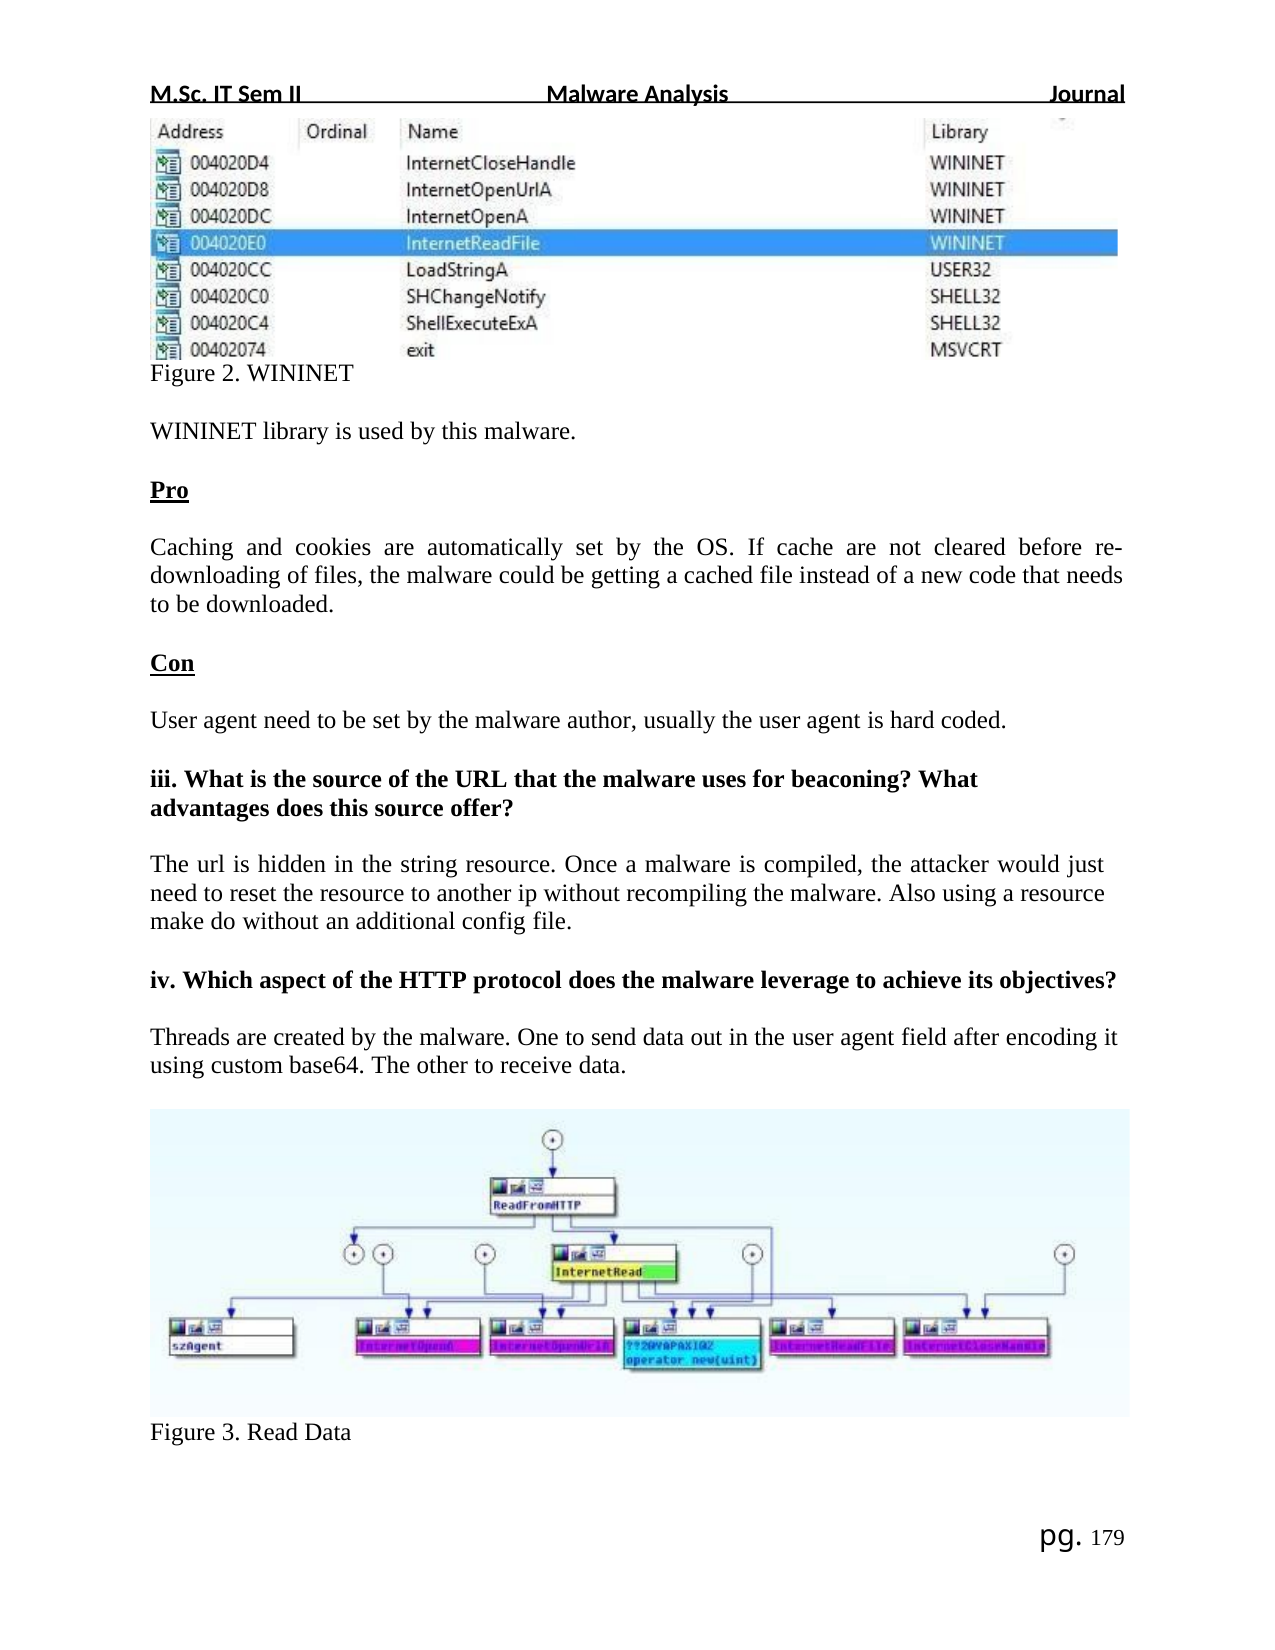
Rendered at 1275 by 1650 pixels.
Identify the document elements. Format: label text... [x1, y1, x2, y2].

picture [150, 118, 1118, 360]
text Con [150, 648, 1237, 677]
text WININET library is used by this malware. [150, 416, 1237, 444]
text User agent need to be set by the malware author, usually the user agent is hard coded. [150, 705, 1237, 734]
text Figure 2. WININET [150, 359, 1237, 387]
text Caching and cookies are automatically set by the OS. If cache are not cleared before re- downloading of files, the malware could be getting a cached file instead of a new code that needs to be downloaded. [150, 532, 1124, 618]
text Threads are created by the malware. One to send data out in the user agent field after encoding it using custom base64. The other to receive data. [150, 1022, 1118, 1079]
text The url is hidden in the string resource. Once a malware is compiled, the attacker would just need to reset the resource to another ip without recompiling the malware. Also using a resource make do without an additional config file. [150, 850, 1106, 935]
subtitle Which aspect of the HTTP protocol does the malware leverage to achieve its objectives? [150, 965, 1237, 994]
picture [150, 1109, 1130, 1417]
subtitle What is the source of the URL that the malware uses for beaconing? What advantages does this source offer? [150, 764, 1099, 821]
text Pro [150, 475, 1237, 504]
